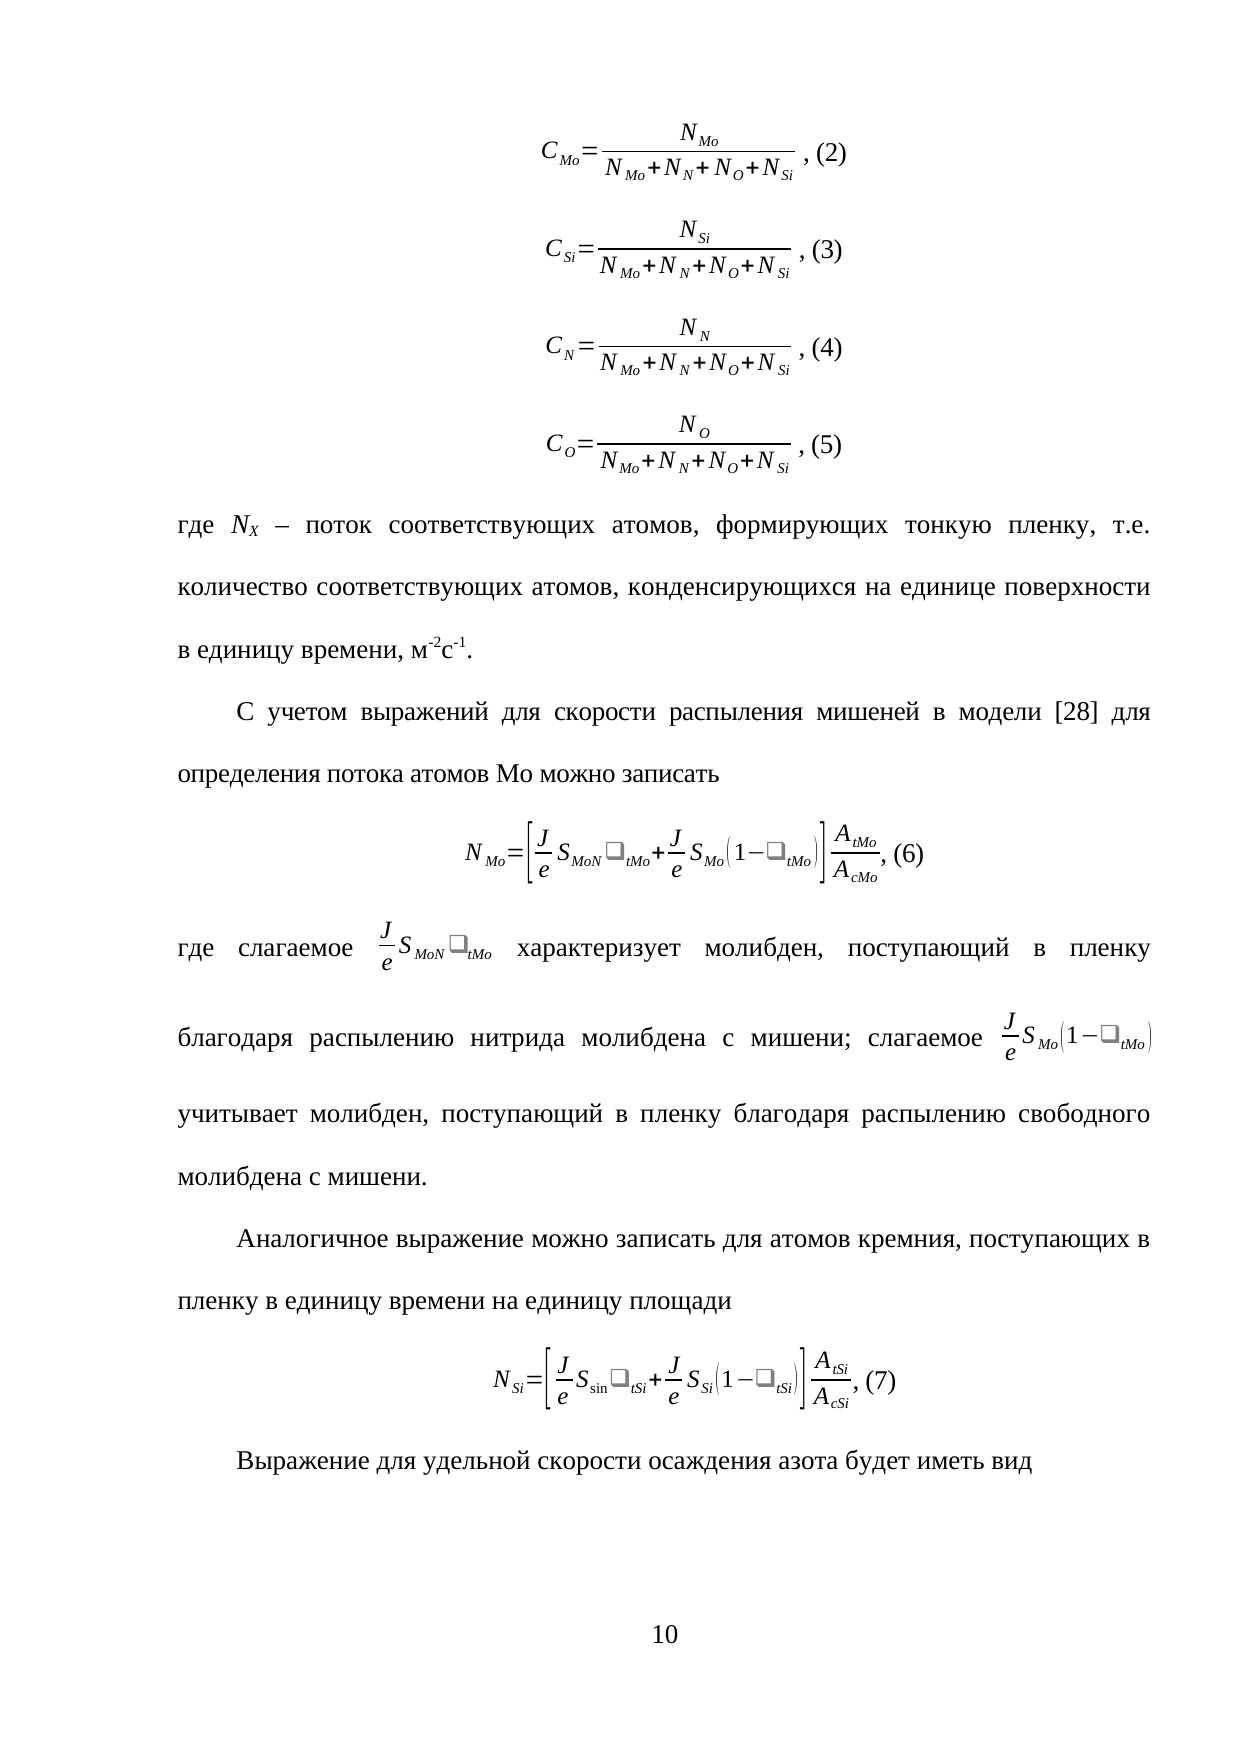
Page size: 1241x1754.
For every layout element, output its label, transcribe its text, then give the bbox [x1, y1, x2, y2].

text где слагаемое характеризует молибден, поступающий в пленку благодаря распылению нитрида молибдена с мишени; слагаемое учитывает молибден, поступающий в пленку благодаря распылению свободного молибдена с мишени. [177, 917, 1152, 1191]
text , (3) [177, 216, 1152, 282]
text , (2) [177, 118, 1152, 184]
text Выражение для удельной скорости осаждения азота будет иметь вид [177, 1444, 1152, 1475]
text Аналогичное выражение можно записать для атомов кремния, поступающих в пленку в единицу времени на единицу площади [177, 1222, 1152, 1315]
text , (4) [177, 313, 1152, 379]
text где NХ – поток соответствующих атомов, формирующих тонкую пленку, т.е. количество соответствующих атомов, конденсирующихся на единице поверхности в единицу времени, м-2с-1. [177, 508, 1152, 664]
text , (7) [177, 1346, 1152, 1413]
text , (6) [177, 819, 1152, 886]
text С учетом выражений для скорости распыления мишеней в модели [28] для определения потока атомов Mo можно записать [177, 695, 1152, 788]
text , (5) [177, 411, 1152, 477]
